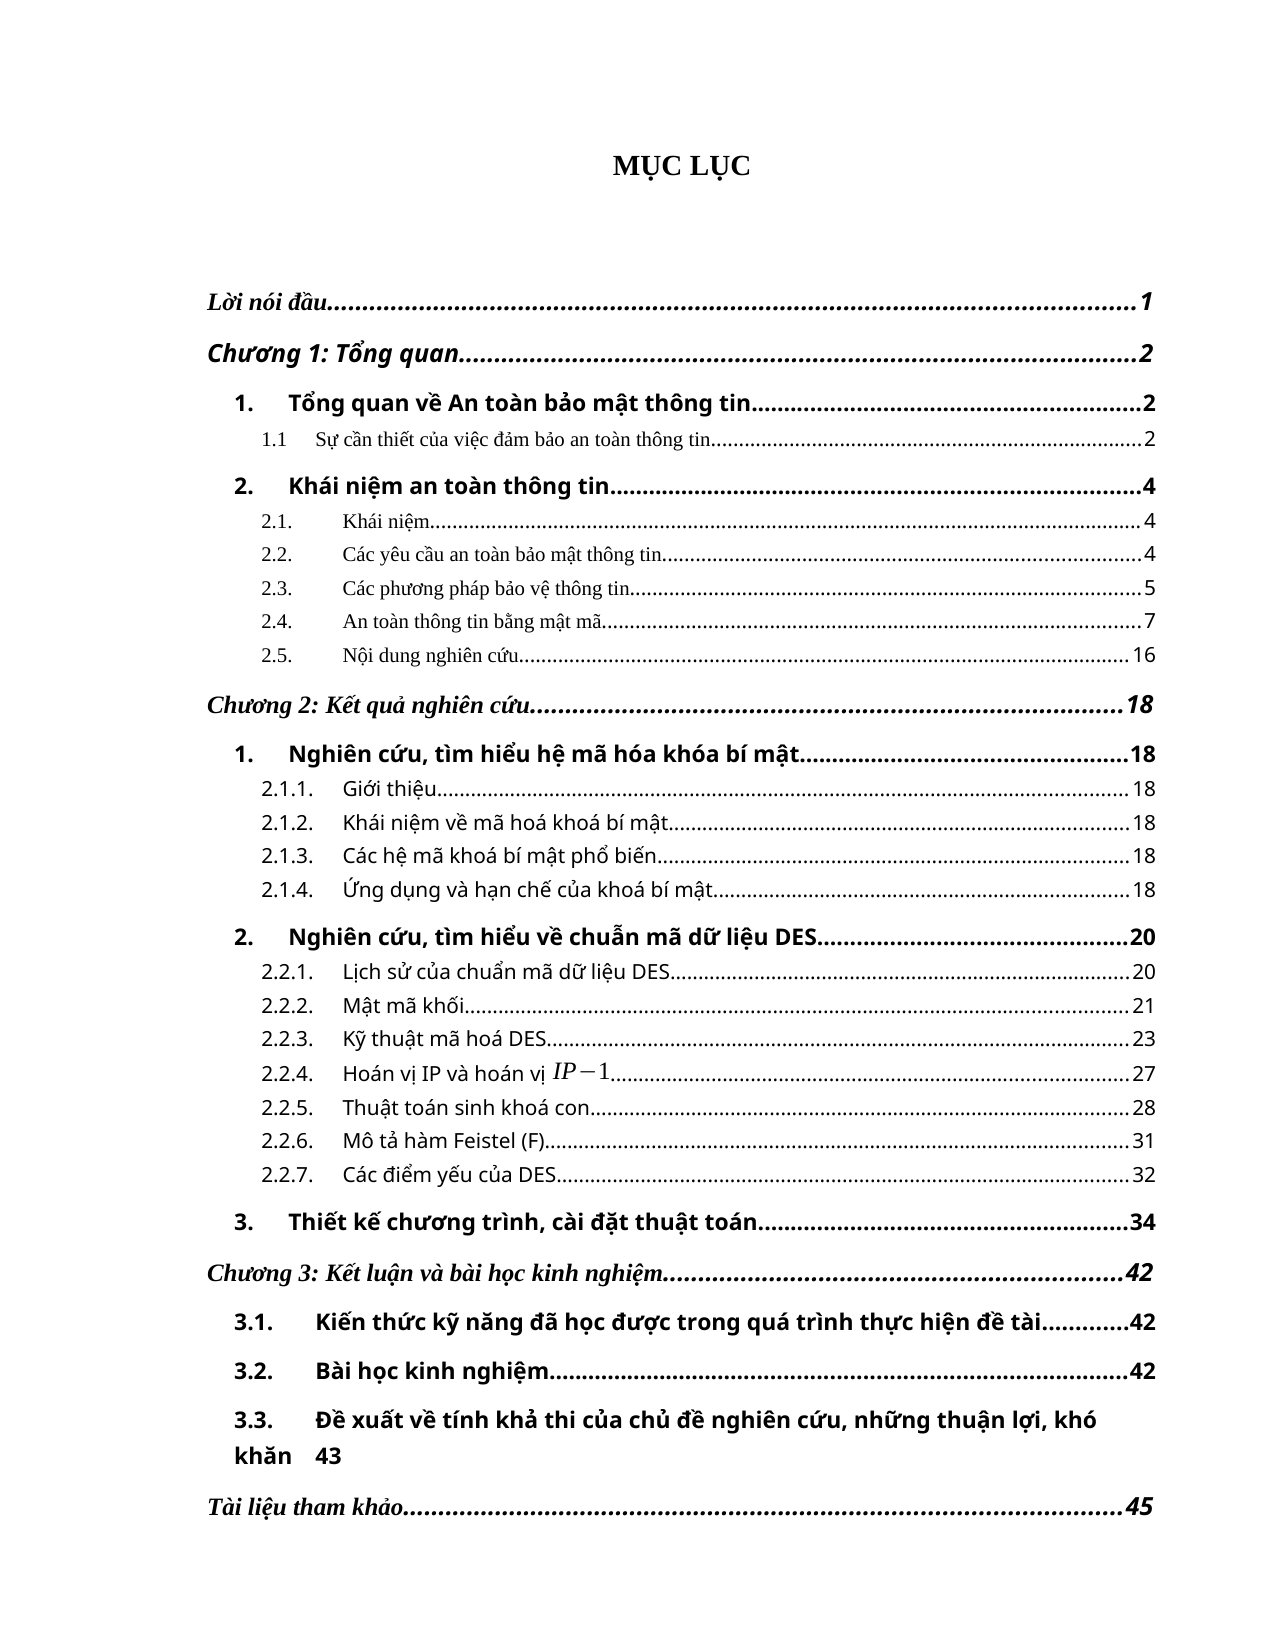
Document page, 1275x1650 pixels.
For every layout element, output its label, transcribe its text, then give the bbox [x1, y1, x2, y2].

text MỤC LỤC [207, 148, 1157, 181]
